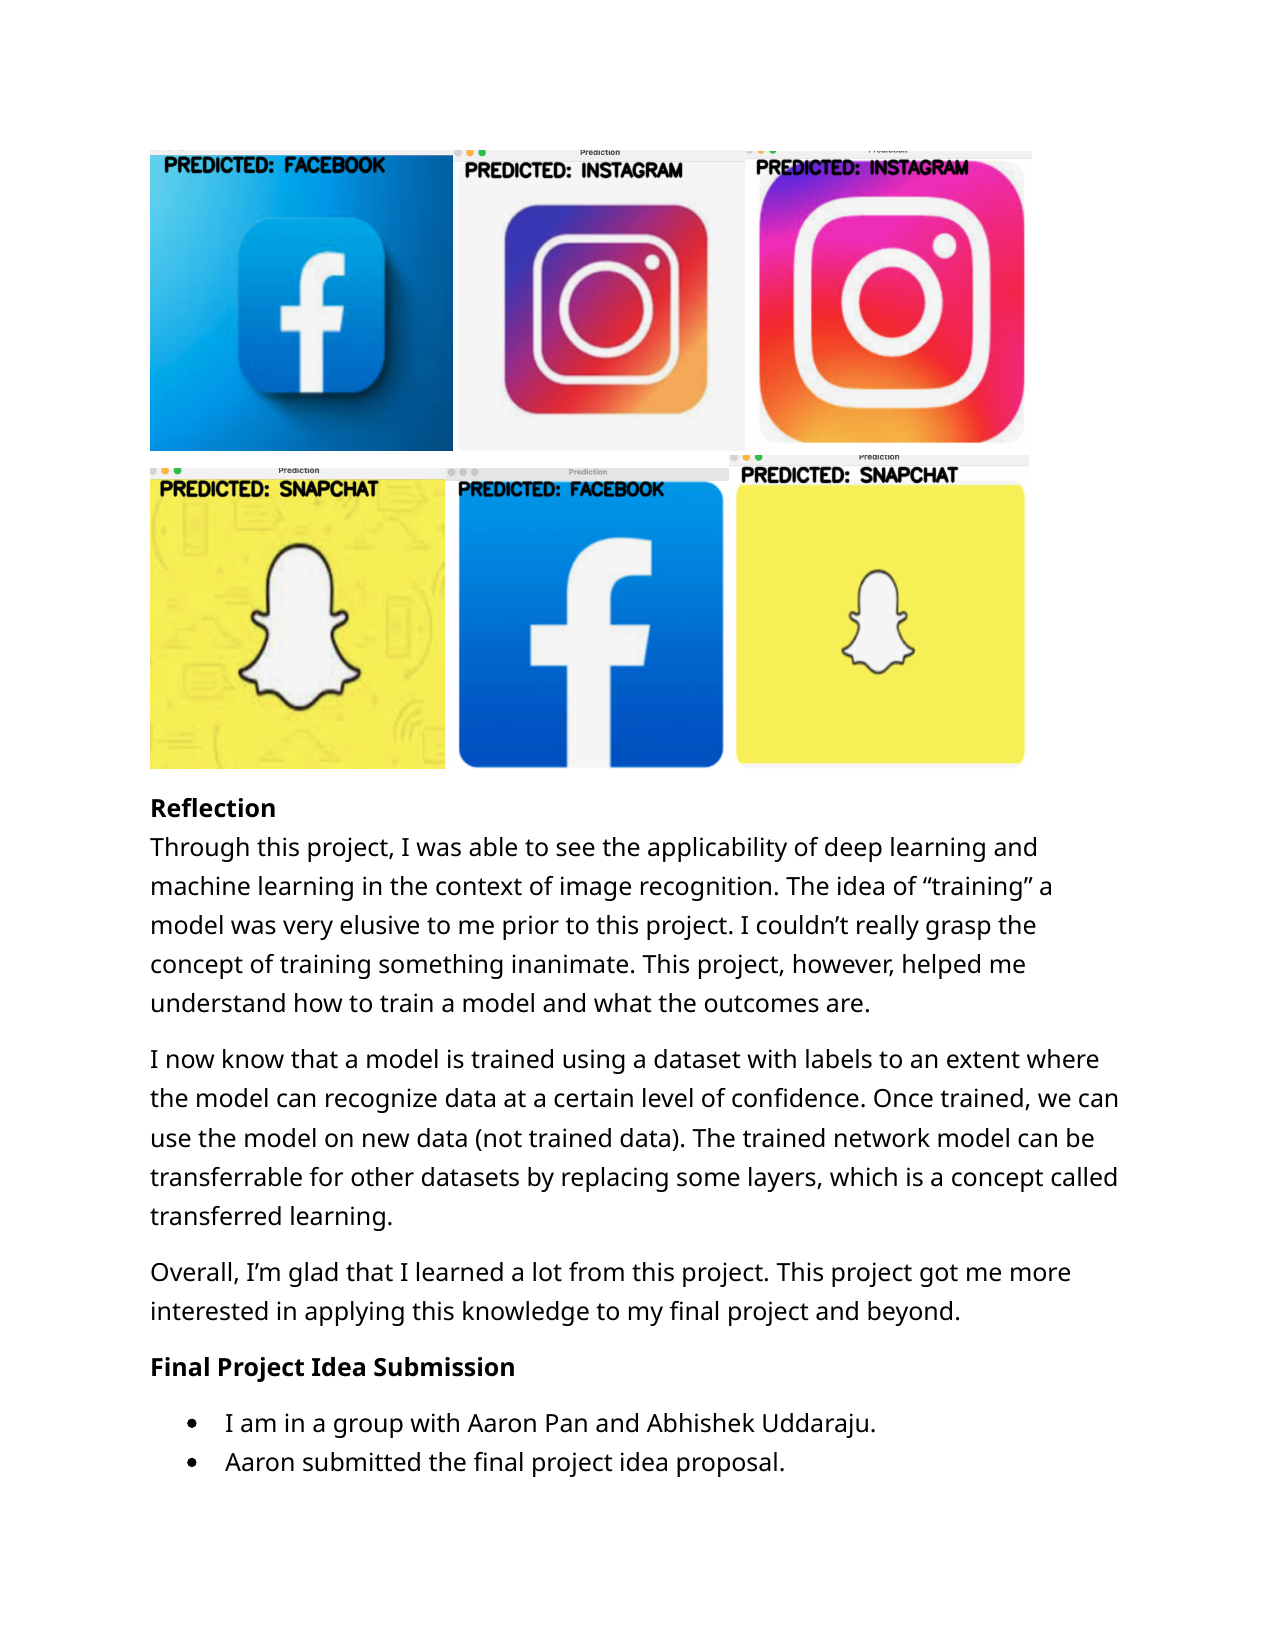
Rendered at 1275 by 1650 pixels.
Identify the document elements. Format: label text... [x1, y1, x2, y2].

list Aaron submitted the final project idea proposal. [187, 1444, 1125, 1478]
picture [150, 455, 1029, 769]
picture [150, 150, 1032, 451]
list I am in a group with Aaron Pan and Abhishek Uddaraju. [187, 1405, 1125, 1439]
text I now know that a model is trained using a dataset with labels to an extent where the model can recognize data at a certain level of confidence. Once trained, we can use the model on new data (not trained data). The trained network model can be transferrable for other datasets by replacing some layers, which is a concept called transferred learning. [150, 1042, 1125, 1233]
text Final Project Idea Submission [150, 1349, 1125, 1383]
text Reflection Through this project, I was able to see the applicability of deep learning and machine learning in the context of image recognition. The idea of “training” a model was very elusive to me prior to this project. I couldn’t really grasp the concept of training something inanimate. This project, however, helped me understand how to train a model and what the outcomes are. [150, 790, 1125, 1020]
text Overall, I’m glad that I learned a lot from this project. This project got me more interested in applying this knowledge to my final project and beyond. [150, 1254, 1125, 1328]
picture [322, 158, 330, 172]
